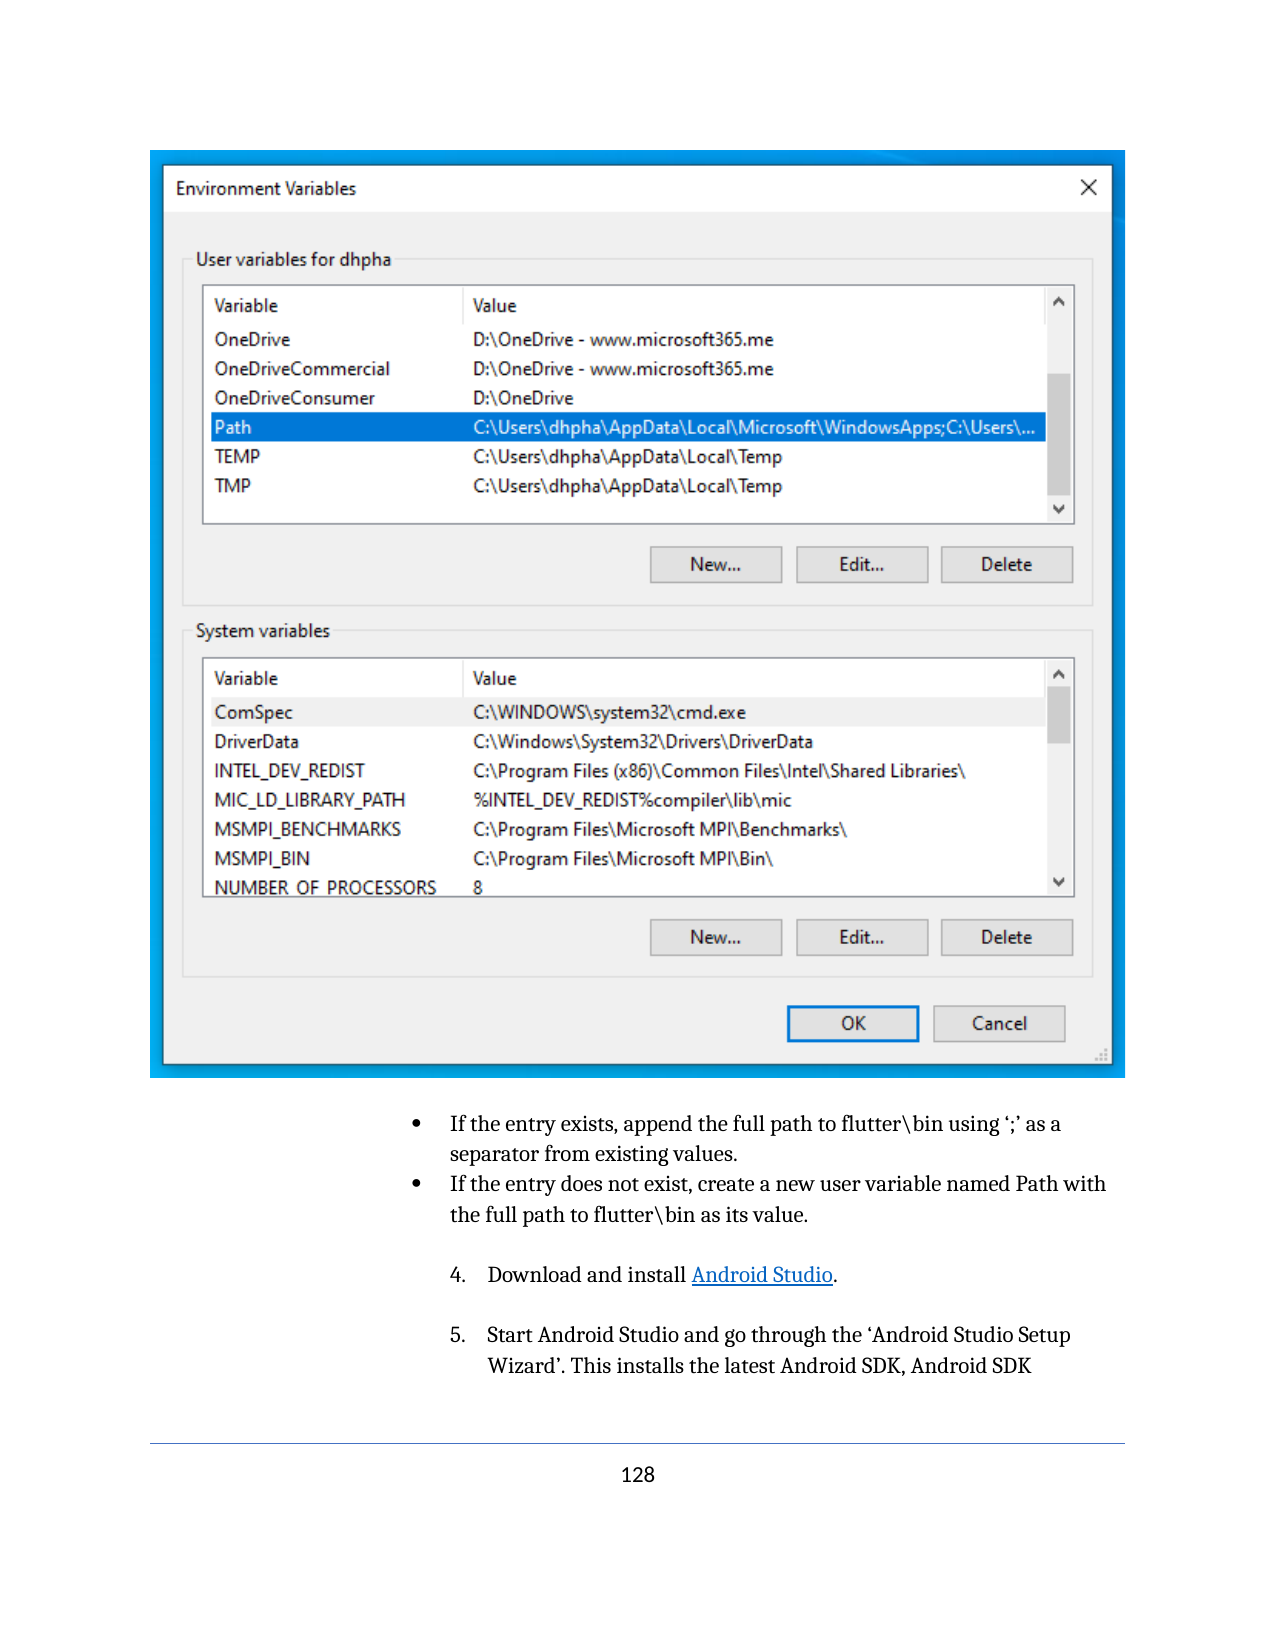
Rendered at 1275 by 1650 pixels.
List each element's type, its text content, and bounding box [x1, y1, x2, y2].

list If the entry does not exist, create a new user variable named Path with the full path to flutter\bin as its value. [412, 1171, 1125, 1228]
picture [163, 150, 1125, 1064]
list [450, 1322, 1125, 1379]
list Download and install Android Studio. [450, 1262, 1125, 1288]
list If the entry exists, append the full path to flutter\bin using ‘;’ as a separator from existing values. [412, 1111, 1125, 1167]
